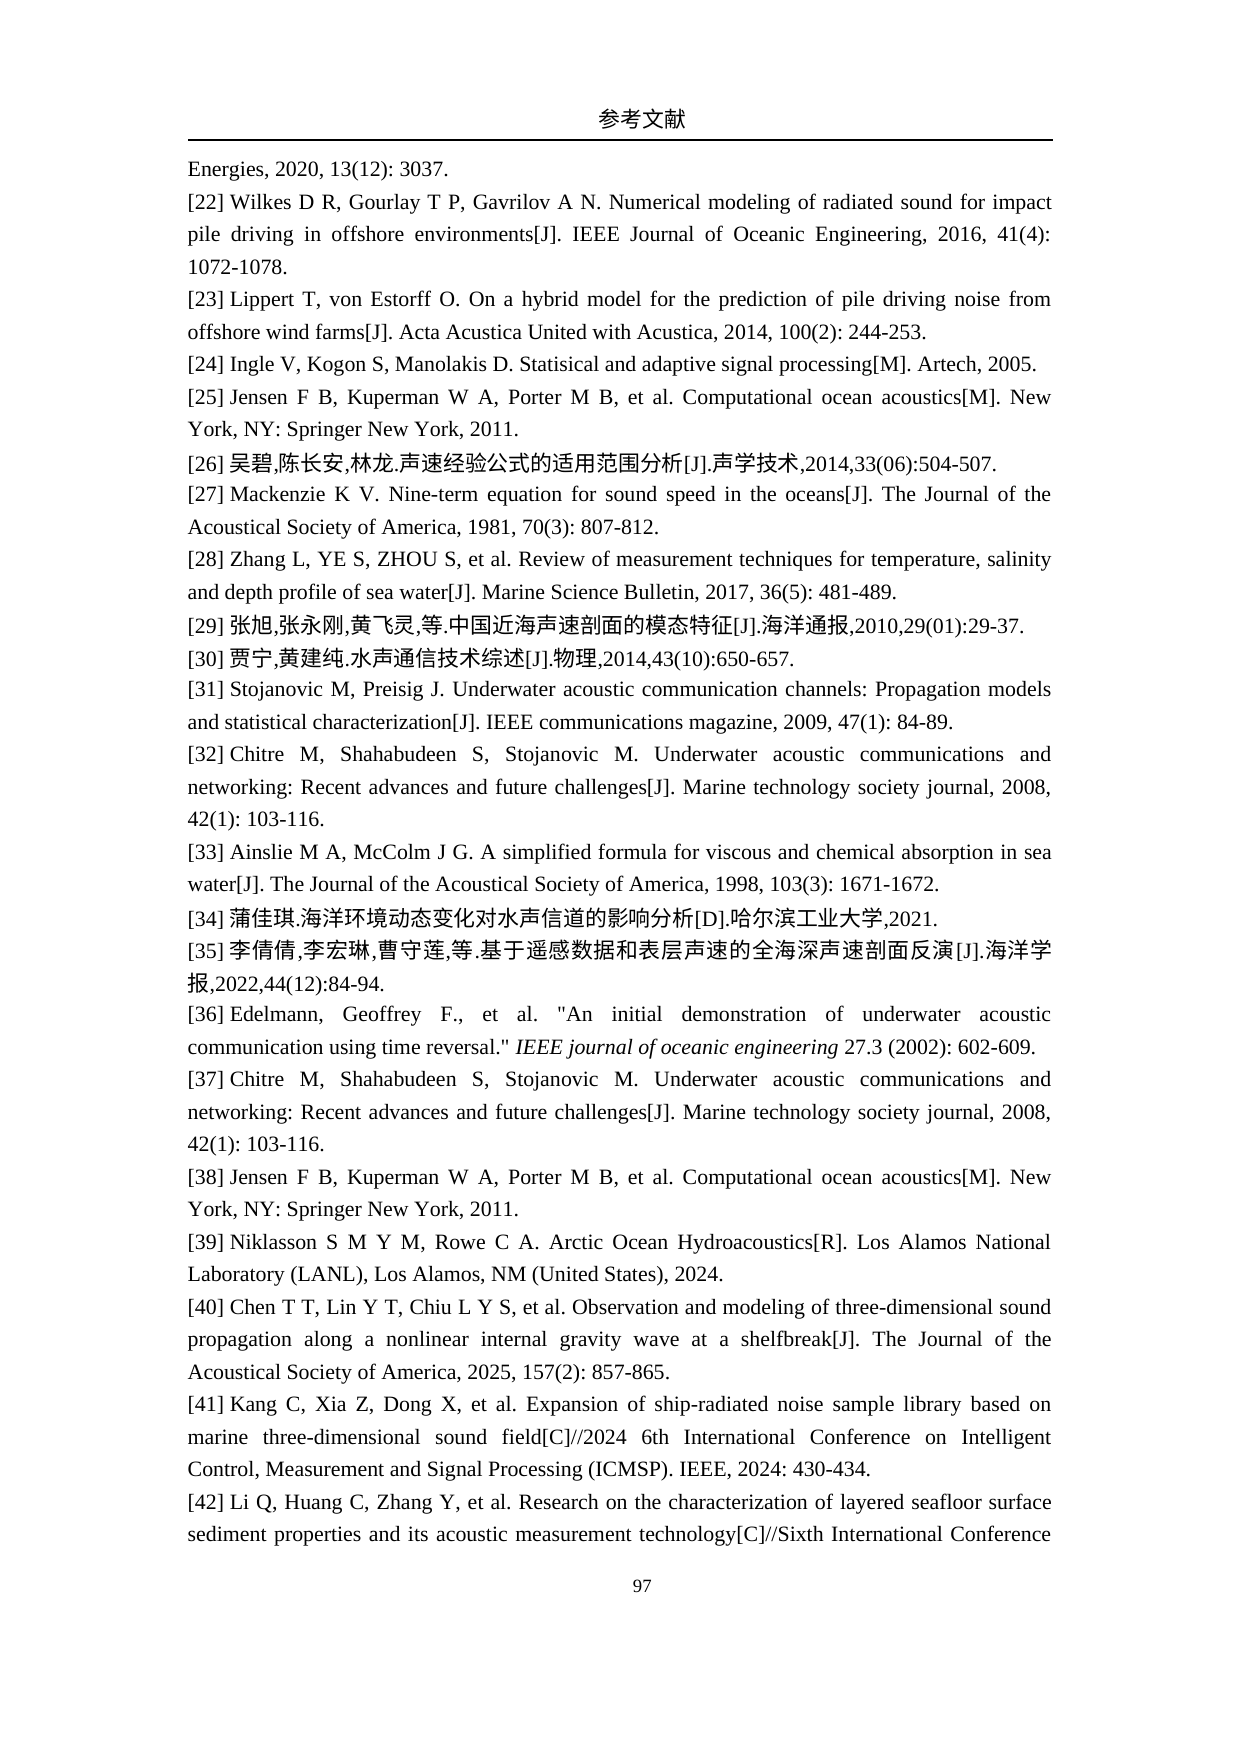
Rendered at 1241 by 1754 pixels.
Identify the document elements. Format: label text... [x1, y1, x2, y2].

list Ingle V, Kogon S, Manolakis D. Statisical and adaptive signal processing[M]. Artech, 2005. [187, 348, 1053, 380]
list Chen T T, Lin Y T, Chiu L Y S, et al. Observation and modeling of three-dimensional sound propagation along a nonlinear internal gravity wave at a shelfbreak[J]. The Journal of the Acoustical Society of America, 2025, 157(2): 857-865. [187, 1351, 1053, 1388]
list Ainslie M A, McColm J G. A simplified formula for viscous and chemical absorption in sea water[J]. The Journal of the Acoustical Society of America, 1998, 103(3): 1671-1672. [187, 835, 1053, 900]
list Zhang L, YE S, ZHOU S, et al. Review of measurement techniques for temperature, salinity and depth profile of sea water[J]. Marine Science Bulletin, 2017, 36(5): 481-489. [187, 543, 1053, 608]
list Edelmann, Geoffrey F., et al. "An initial demonstration of underwater acoustic communication using time reversal." IEEE journal of oceanic engineering 27.3 (2002): 602-609. [187, 998, 1053, 1063]
list Stojanovic M, Preisig J. Underwater acoustic communication channels: Propagation models and statistical characterization[J]. IEEE communications magazine, 2009, 47(1): 84-89. [187, 673, 1053, 738]
list 李倩倩,李宏琳,曹守莲,等.基于遥感数据和表层声速的全海深声速剖面反演[J].海洋学报,2022,44(12):84-94. [187, 933, 1053, 998]
list Wilkes D R, Gourlay T P, Gavrilov A N. Numerical modeling of radiated sound for impact pile driving in offshore environments[J]. IEEE Journal of Oceanic Engineering, 2016, 41(4): 1072-1078. [187, 246, 1053, 283]
list Lippert T, von Estorff O. On a hybrid model for the prediction of pile driving noise from offshore wind farms[J]. Acta Acustica United with Acustica, 2014, 100(2): 244-253. [187, 283, 1053, 348]
list 贾宁,黄建纯.水声通信技术综述[J].物理,2014,43(10):650-657. [187, 640, 1053, 673]
list Jensen F B, Kuperman W A, Porter M B, et al. Computational ocean acoustics[M]. New York, NY: Springer New York, 2011. [187, 1160, 1053, 1225]
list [187, 153, 1053, 185]
list Jensen F B, Kuperman W A, Porter M B, et al. Computational ocean acoustics[M]. New York, NY: Springer New York, 2011. [187, 380, 1053, 445]
list Wilkes D R, Gourlay T P, Gavrilov A N. Numerical modeling of radiated sound for impact pile driving in offshore environments[J]. IEEE Journal of Oceanic Engineering, 2016, 41(4): 1072-1078. [187, 185, 1053, 245]
list Chitre M, Shahabudeen S, Stojanovic M. Underwater acoustic communications and networking: Recent advances and future challenges[J]. Marine technology society journal, 2008, 42(1): 103-116. [187, 738, 1053, 835]
list Kang C, Xia Z, Dong X, et al. Expansion of ship-radiated noise sample library based on marine three-dimensional sound field[C]//2024 6th International Conference on Intelligent Control, Measurement and Signal Processing (ICMSP). IEEE, 2024: 430-434. [187, 1388, 1053, 1485]
list 蒲佳琪.海洋环境动态变化对水声信道的影响分析[D].哈尔滨工业大学,2021. [187, 900, 1053, 933]
list Chitre M, Shahabudeen S, Stojanovic M. Underwater acoustic communications and networking: Recent advances and future challenges[J]. Marine technology society journal, 2008, 42(1): 103-116. [187, 1063, 1053, 1160]
list Mackenzie K V. Nine‐term equation for sound speed in the oceans[J]. The Journal of the Acoustical Society of America, 1981, 70(3): 807-812. [187, 478, 1053, 543]
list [187, 1485, 1053, 1550]
list Chen T T, Lin Y T, Chiu L Y S, et al. Observation and modeling of three-dimensional sound propagation along a nonlinear internal gravity wave at a shelfbreak[J]. The Journal of the Acoustical Society of America, 2025, 157(2): 857-865. [187, 1290, 1053, 1350]
list 吴碧,陈长安,林龙.声速经验公式的适用范围分析[J].声学技术,2014,33(06):504-507. [187, 445, 1053, 478]
list Niklasson S M Y M, Rowe C A. Arctic Ocean Hydroacoustics[R]. Los Alamos National Laboratory (LANL), Los Alamos, NM (United States), 2024. [187, 1225, 1053, 1290]
list 张旭,张永刚,黄飞灵,等.中国近海声速剖面的模态特征[J].海洋通报,2010,29(01):29-37. [849, 608, 1053, 640]
